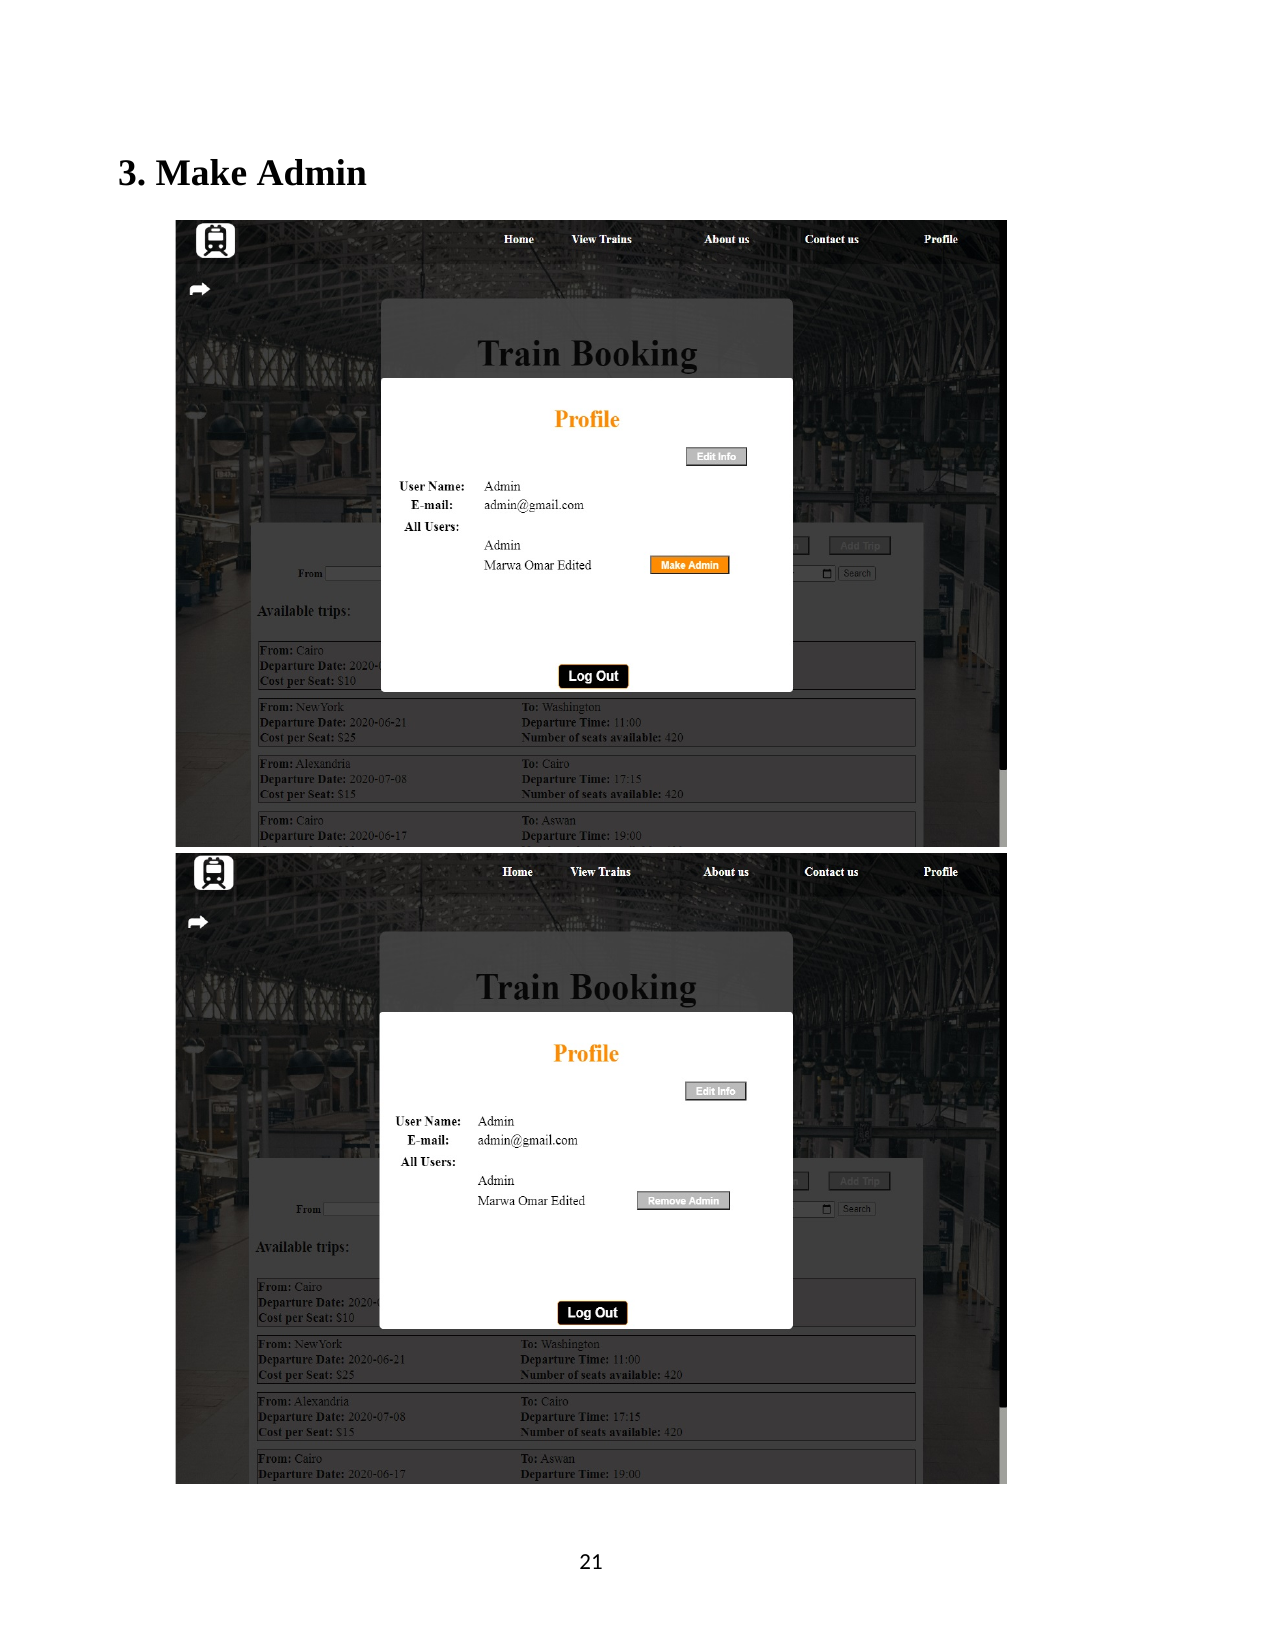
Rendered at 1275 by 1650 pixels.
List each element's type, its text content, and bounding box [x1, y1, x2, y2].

subtitle Make Admin [118, 150, 1191, 193]
picture [175, 853, 1007, 1484]
picture [175, 220, 1007, 847]
